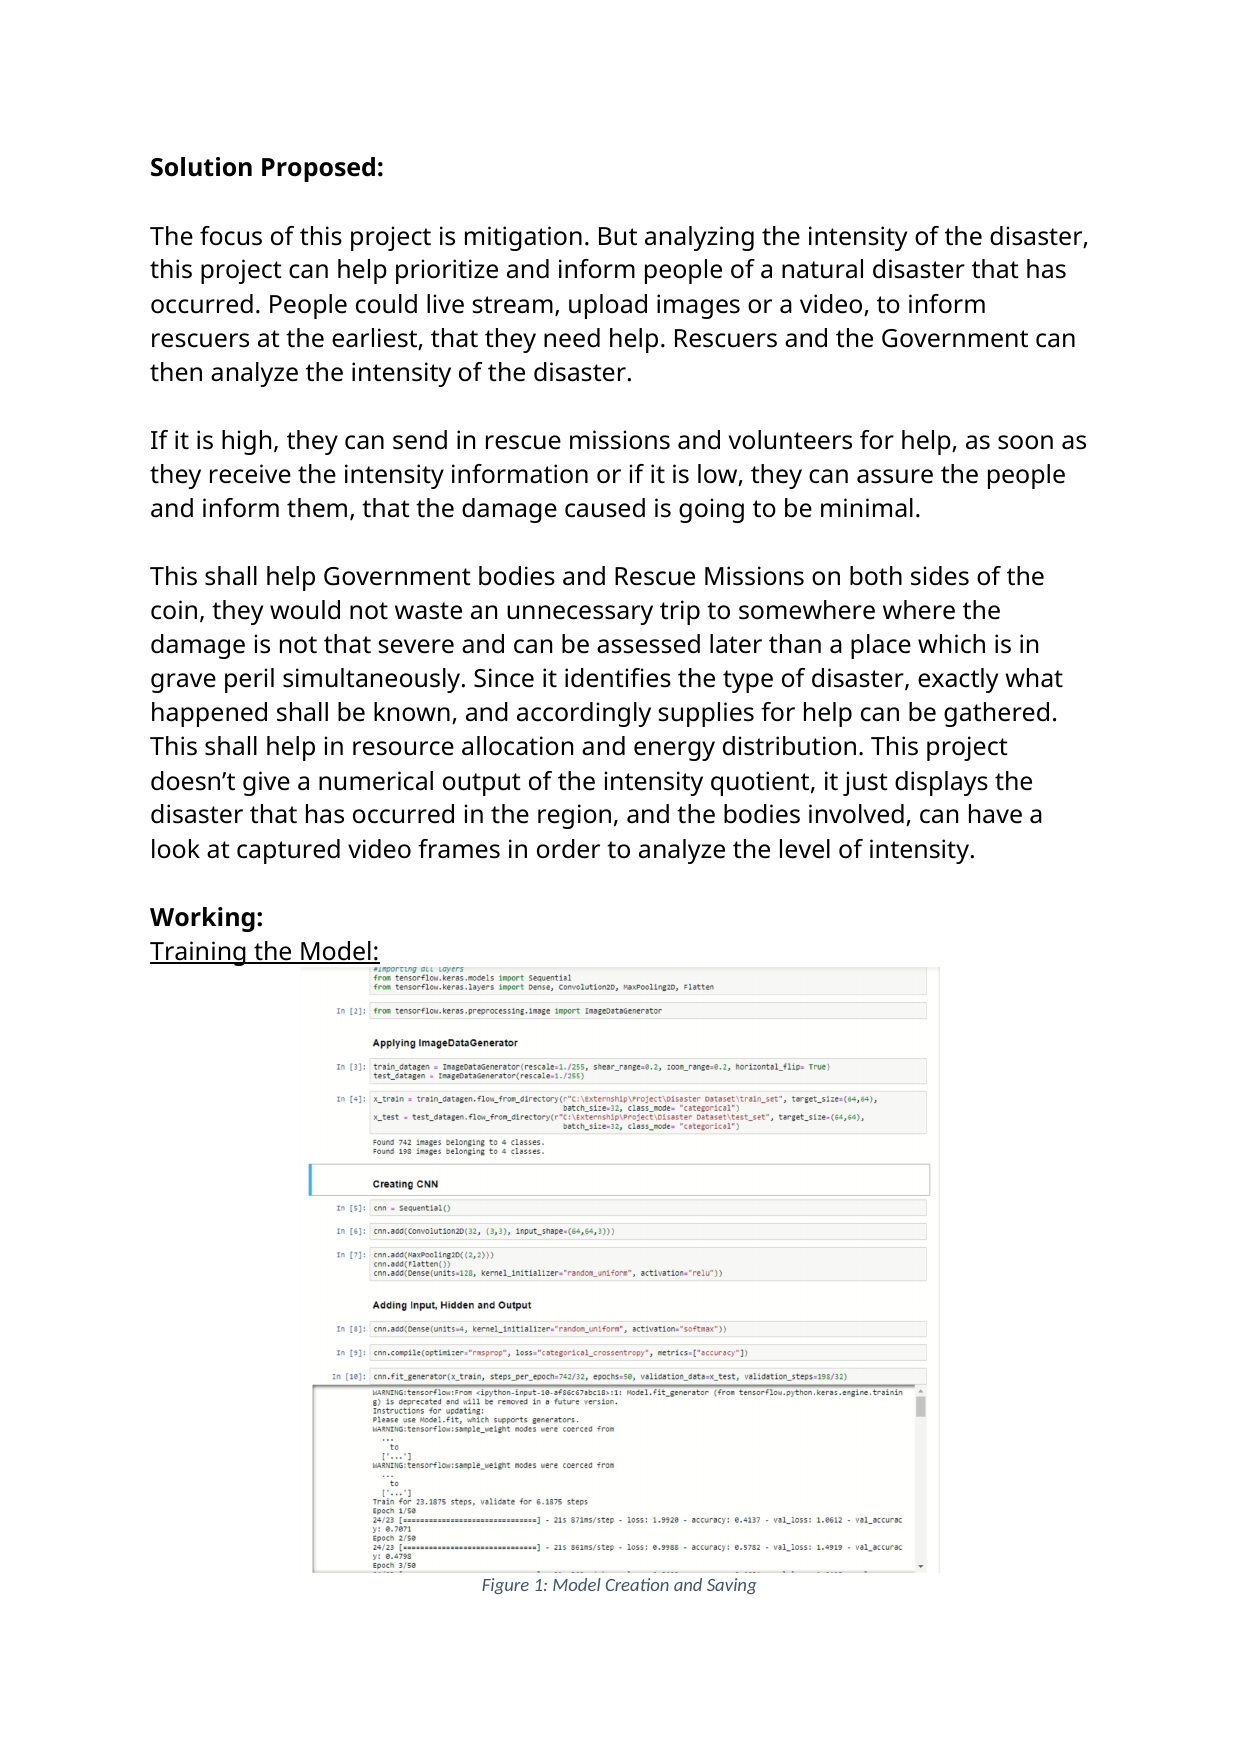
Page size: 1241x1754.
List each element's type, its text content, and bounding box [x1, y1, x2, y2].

picture [300, 967, 940, 1573]
text Solution Proposed: [150, 150, 1090, 184]
text This shall help Government bodies and Rescue Missions on both sides of the coin, they would not waste an unnecessary trip to somewhere where the damage is not that severe and can be assessed later than a place which is in grave peril simultaneously. Since it identifies the type of disaster, exactly what happened shall be known, and accordingly supplies for help can be gathered. This shall help in resource allocation and energy distribution. This project doesn’t give a numerical output of the intensity quotient, it just displays the disaster that has occurred in the region, and the bodies involved, can have a look at captured video frames in order to analyze the level of intensity. [150, 559, 1090, 865]
text Working: [150, 899, 1090, 933]
text Training the Model: [150, 933, 1090, 967]
text If it is high, they can send in rescue missions and volunteers for help, as soon as they receive the intensity information or if it is low, they can assure the people and inform them, that the damage caused is going to be minimal. [150, 422, 1090, 525]
text The focus of this project is mitigation. But analyzing the intensity of the disaster, this project can help prioritize and inform people of a natural disaster that has occurred. People could live stream, upload images or a video, to inform rescuers at the earliest, that they need help. Rescuers and the Government can then analyze the intensity of the disaster. [150, 218, 1090, 388]
